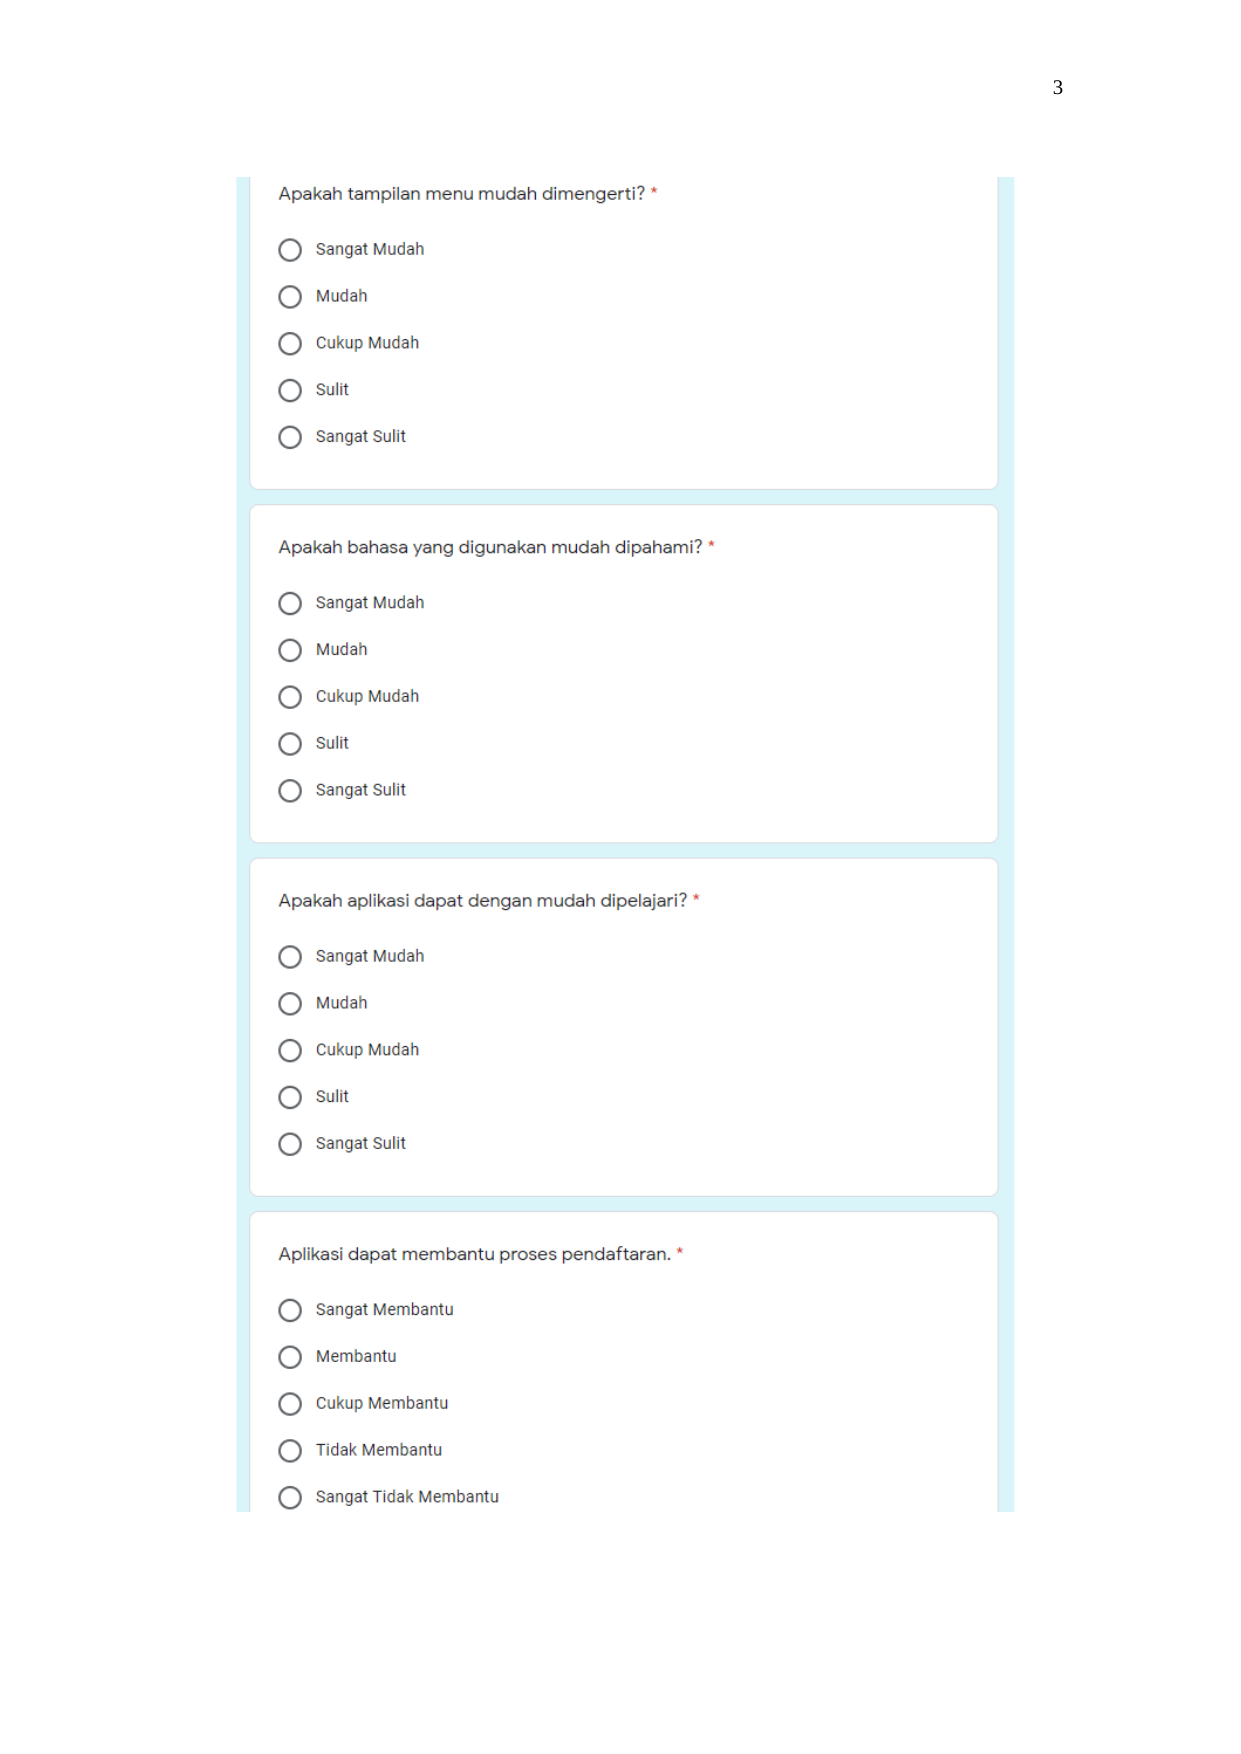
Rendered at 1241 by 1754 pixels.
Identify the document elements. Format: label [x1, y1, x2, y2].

picture [236, 177, 1015, 1512]
